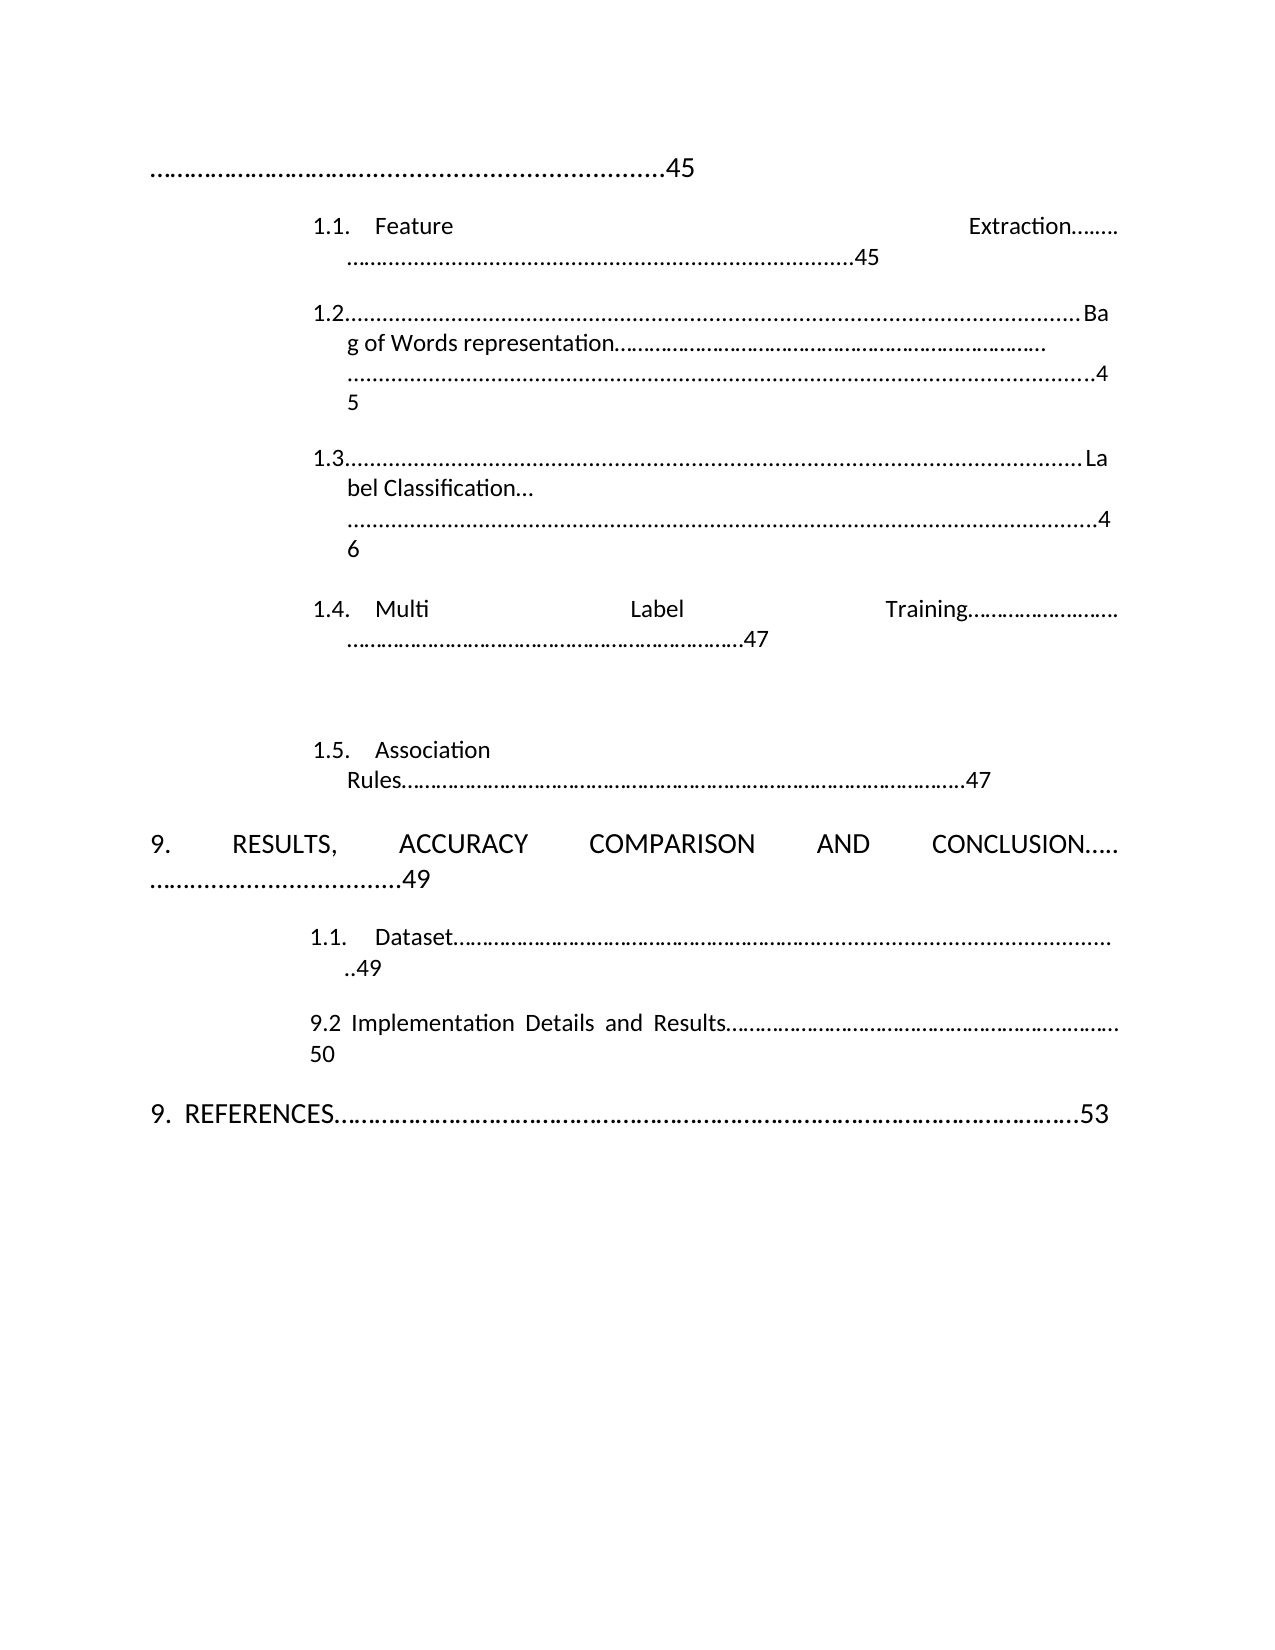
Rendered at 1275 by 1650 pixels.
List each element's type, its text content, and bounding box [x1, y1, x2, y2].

list Bag of Words representation………………………………………………………………… ..45 [312, 297, 1119, 417]
text 9. RESULTS, ACCURACY COMPARISON AND CONCLUSION…..……..............................49 [150, 825, 1119, 895]
list Label Classification… ..46 [312, 442, 1119, 564]
list Feature Extraction….….……...........................................................................45 [312, 211, 1119, 272]
text 9.2 Implementation Details and Results…………………………………………………..………50 [309, 1008, 1119, 1069]
list Dataset……………………………………………………….................................................49 [309, 921, 1119, 982]
list Association Rules……………………………………………………………………………………..47 [312, 734, 1119, 795]
list REFERENCES…………………………………………………………………………………………………53 [150, 1095, 1119, 1130]
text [150, 149, 1119, 184]
list Multi Label Training……………….…….……………………………………………………………47 [312, 593, 1119, 654]
